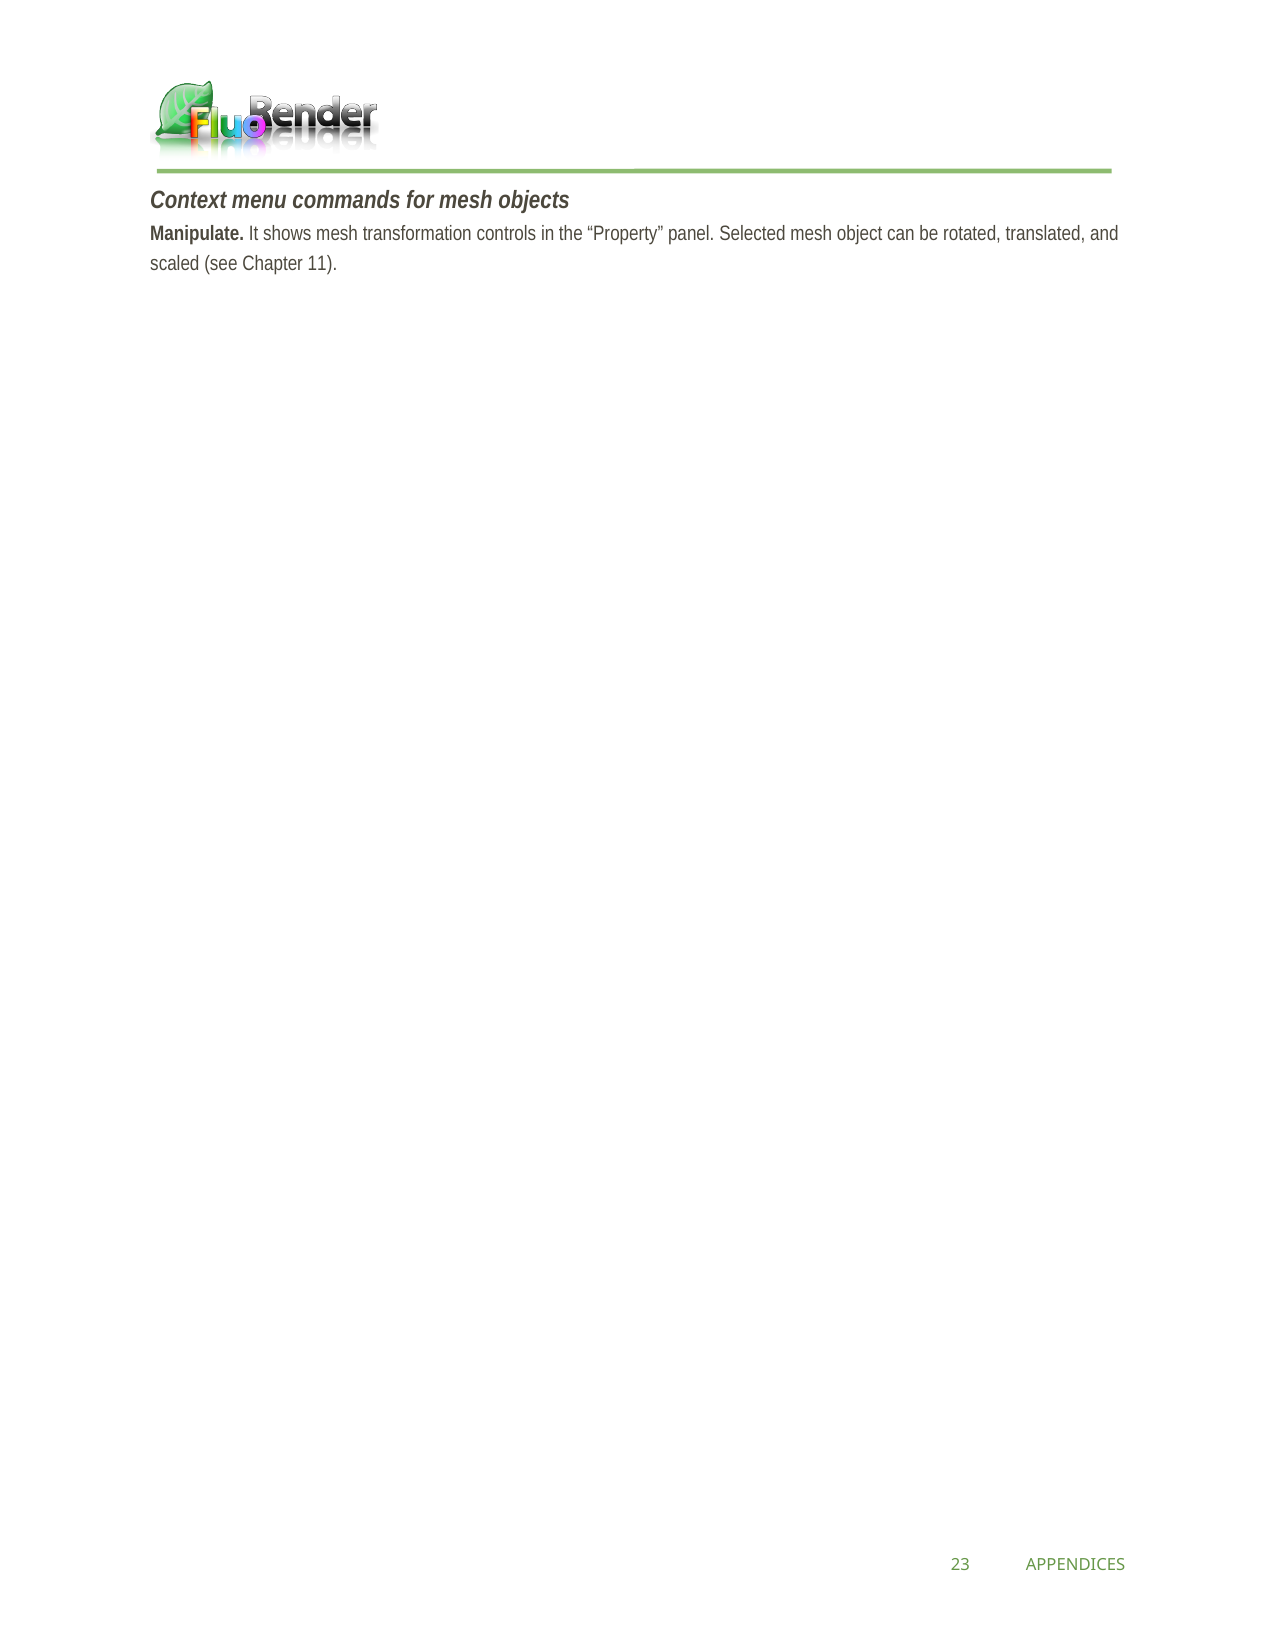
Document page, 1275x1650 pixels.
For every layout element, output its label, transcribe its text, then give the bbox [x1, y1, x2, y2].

picture [150, 75, 379, 162]
subtitle Context menu commands for mesh objects [150, 185, 1125, 214]
text Manipulate. It shows mesh transformation controls in the “Property” panel. Selected mesh object can be rotated, translated, and scaled (see Chapter 11). [150, 221, 1125, 275]
